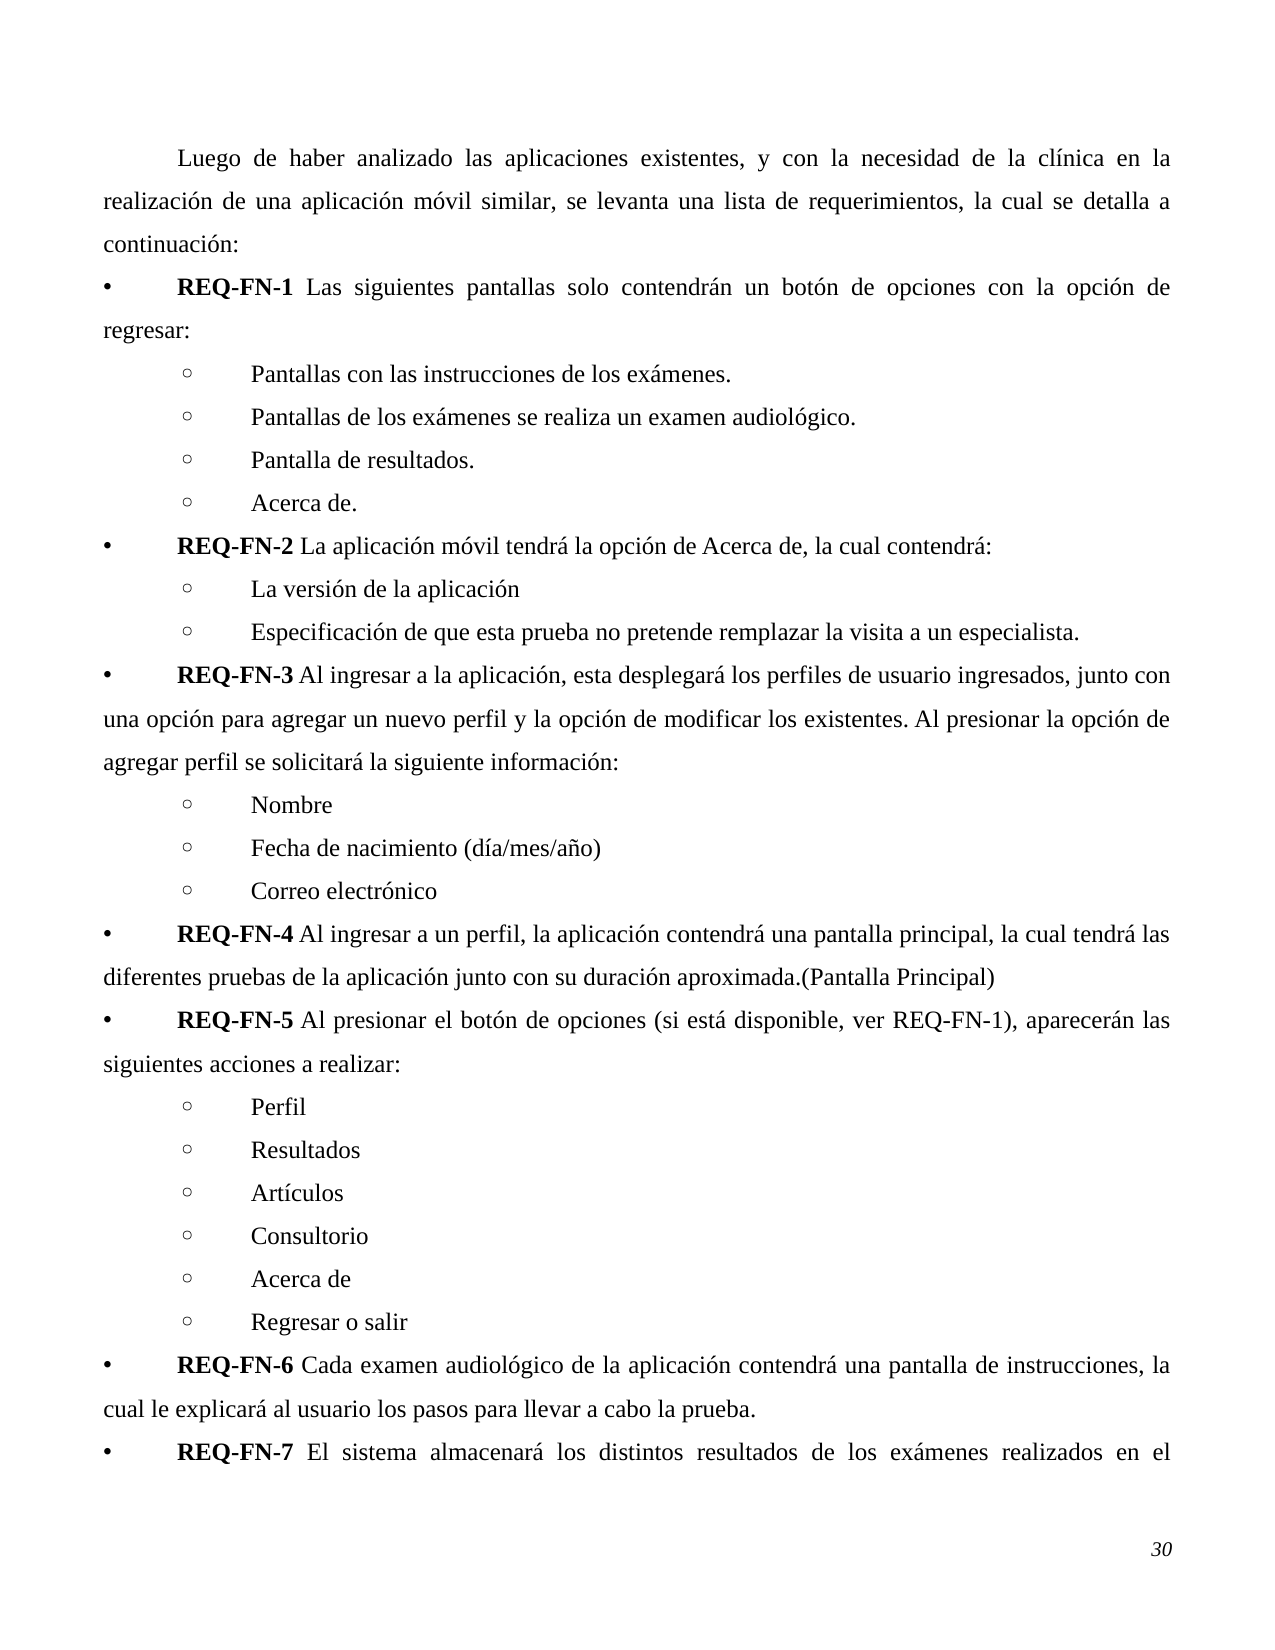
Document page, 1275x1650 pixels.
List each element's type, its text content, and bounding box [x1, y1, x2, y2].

text Luego de haber analizado las aplicaciones existentes, y con la necesidad de la clínica en la realización de una aplicación móvil similar, se levanta una lista de requerimientos, la cual se detalla a continuación: [103, 143, 1172, 258]
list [103, 1437, 1172, 1466]
list Acerca de. [177, 488, 1172, 517]
list REQ-FN-4 Al ingresar a un perfil, la aplicación contendrá una pantalla principal, la cual tendrá las diferentes pruebas de la aplicación junto con su duración aproximada.(Pantalla Principal) [103, 919, 1172, 991]
list REQ-FN-3 Al ingresar a la aplicación, esta desplegará los perfiles de usuario ingresados, junto con una opción para agregar un nuevo perfil y la opción de modificar los existentes. Al presionar la opción de agregar perfil se solicitará la siguiente información: [103, 661, 1172, 776]
list Regresar o salir [177, 1307, 1172, 1336]
list Consultorio [177, 1221, 1172, 1250]
list Pantalla de resultados. [177, 445, 1172, 474]
list La versión de la aplicación [177, 574, 1172, 603]
list Resultados [177, 1135, 1172, 1164]
list REQ-FN-2 La aplicación móvil tendrá la opción de Acerca de, la cual contendrá: [103, 531, 1172, 560]
list Fecha de nacimiento (día/mes/año) [177, 833, 1172, 862]
list REQ-FN-6 Cada examen audiológico de la aplicación contendrá una pantalla de instrucciones, la cual le explicará al usuario los pasos para llevar a cabo la prueba. [103, 1351, 1172, 1422]
list REQ-FN-5 Al presionar el botón de opciones (si está disponible, ver REQ-FN-1), aparecerán las siguientes acciones a realizar: [103, 1006, 1172, 1077]
list Especificación de que esta prueba no pretende remplazar la visita a un especialista. [177, 617, 1172, 646]
list Artículos [177, 1178, 1172, 1207]
list Perfil [177, 1092, 1172, 1121]
list REQ-FN-1 Las siguientes pantallas solo contendrán un botón de opciones con la opción de regresar: [103, 272, 1172, 344]
list Acerca de [177, 1264, 1172, 1293]
list Pantallas de los exámenes se realiza un examen audiológico. [177, 402, 1172, 431]
list Pantallas con las instrucciones de los exámenes. [177, 359, 1172, 387]
list Nombre [177, 790, 1172, 819]
list Correo electrónico [177, 876, 1172, 905]
